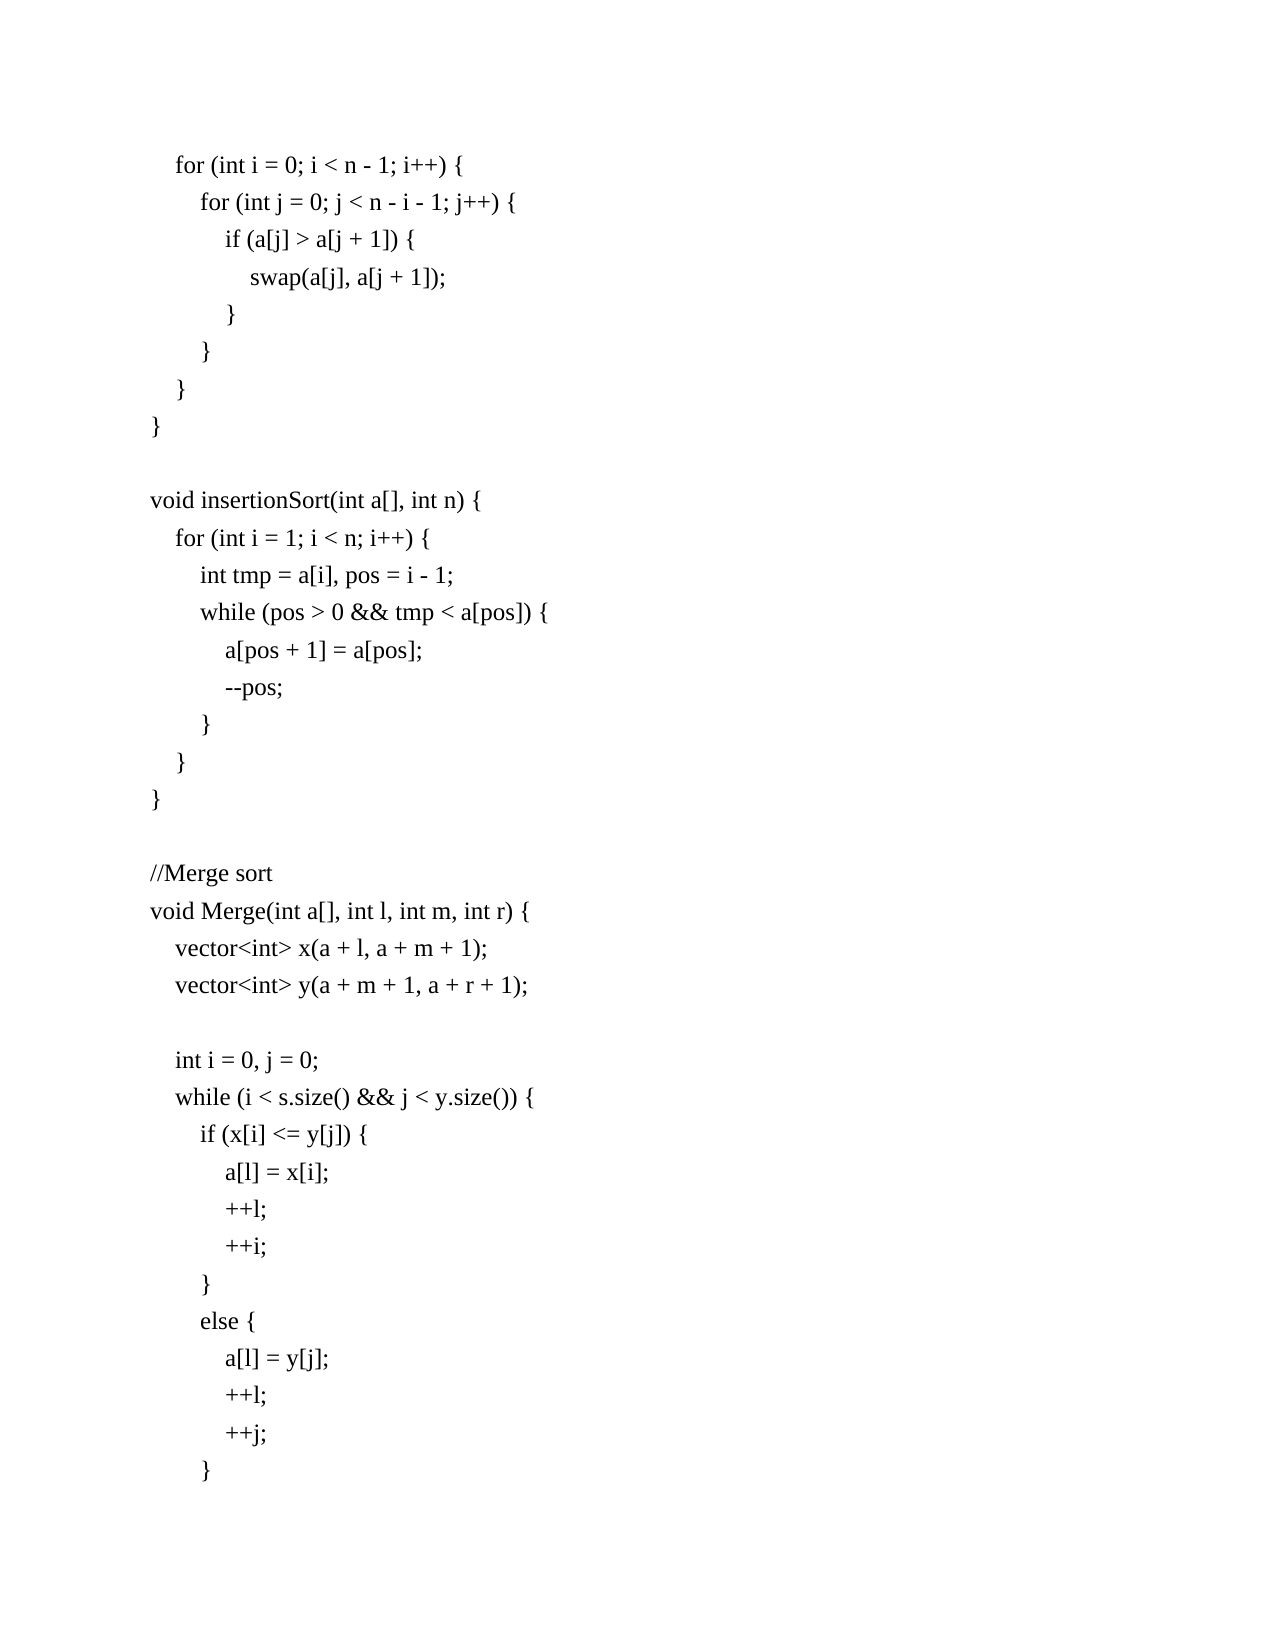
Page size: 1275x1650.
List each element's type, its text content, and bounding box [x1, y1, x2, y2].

text } [150, 374, 1125, 402]
text } [150, 747, 1125, 775]
text --pos; [150, 672, 1125, 701]
text if (a[j] > a[j + 1]) { [150, 224, 1125, 253]
text ++l; [150, 1194, 1125, 1223]
text a[pos + 1] = a[pos]; [150, 635, 1125, 663]
text a[l] = x[i]; [150, 1157, 1125, 1186]
text for (int i = 1; i < n; i++) { [150, 523, 1125, 552]
text while (i < s.size() && j < y.size()) { [150, 1082, 1125, 1111]
text else { [150, 1306, 1125, 1335]
text ++j; [150, 1418, 1125, 1447]
text if (x[i] <= y[j]) { [150, 1119, 1125, 1148]
text swap(a[j], a[j + 1]); [150, 262, 1125, 291]
text for (int i = 0; i < n - 1; i++) { [150, 150, 1125, 179]
text for (int j = 0; j < n - i - 1; j++) { [150, 187, 1125, 216]
text //Merge sort [150, 858, 1125, 887]
text void Merge(int a[], int l, int m, int r) { [150, 896, 1125, 924]
text int i = 0, j = 0; [150, 1045, 1125, 1074]
text a[l] = y[j]; [150, 1343, 1125, 1372]
text ++i; [150, 1231, 1125, 1260]
text vector<int> y(a + m + 1, a + r + 1); [150, 970, 1125, 999]
text } [150, 709, 1125, 738]
text } [150, 784, 1125, 813]
text } [150, 1455, 1125, 1484]
text ++l; [150, 1381, 1125, 1409]
text int tmp = a[i], pos = i - 1; [150, 560, 1125, 589]
text while (pos > 0 && tmp < a[pos]) { [150, 597, 1125, 626]
text vector<int> x(a + l, a + m + 1); [150, 933, 1125, 962]
text } [150, 1269, 1125, 1297]
text } [150, 411, 1125, 440]
text } [150, 336, 1125, 365]
text void insertionSort(int a[], int n) { [150, 486, 1125, 514]
text } [150, 299, 1125, 328]
